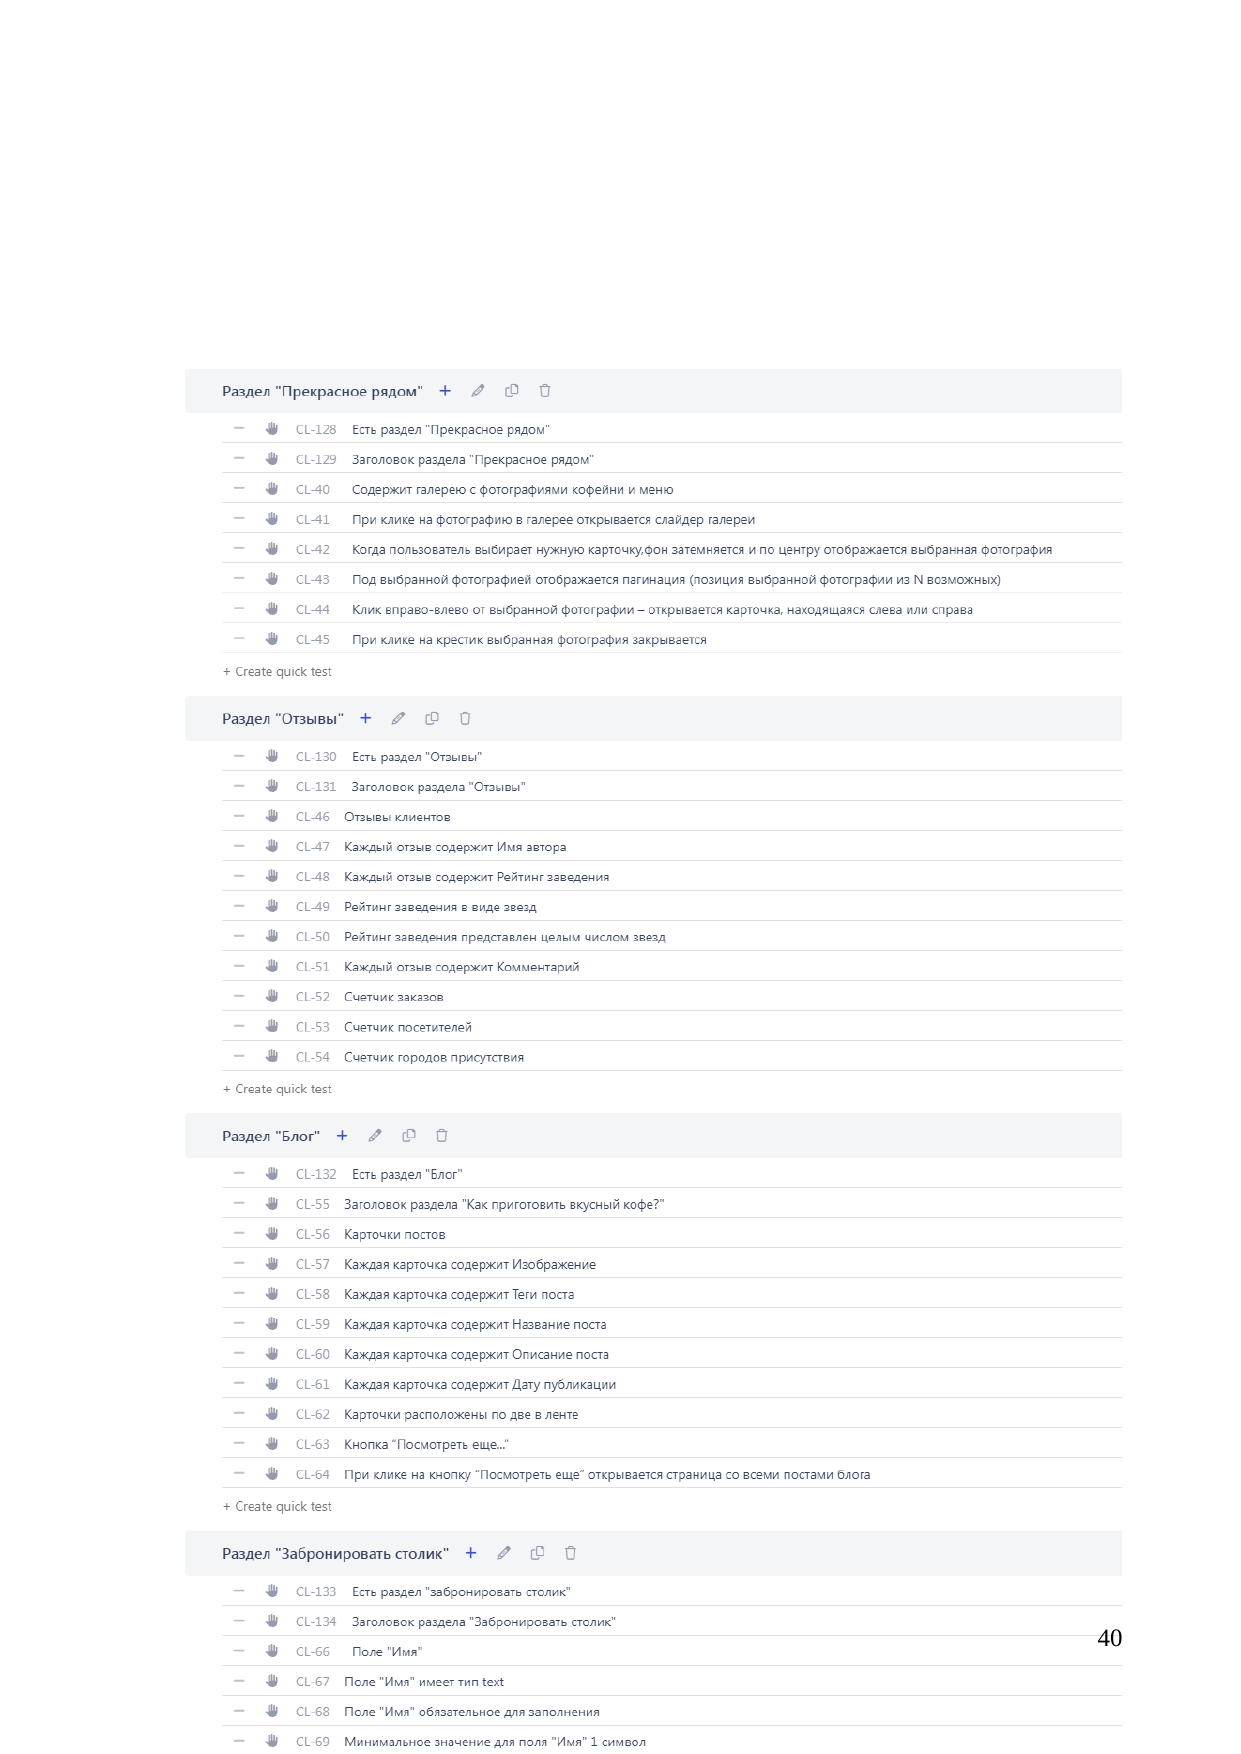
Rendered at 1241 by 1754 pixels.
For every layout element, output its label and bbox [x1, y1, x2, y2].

picture [177, 365, 1123, 1754]
